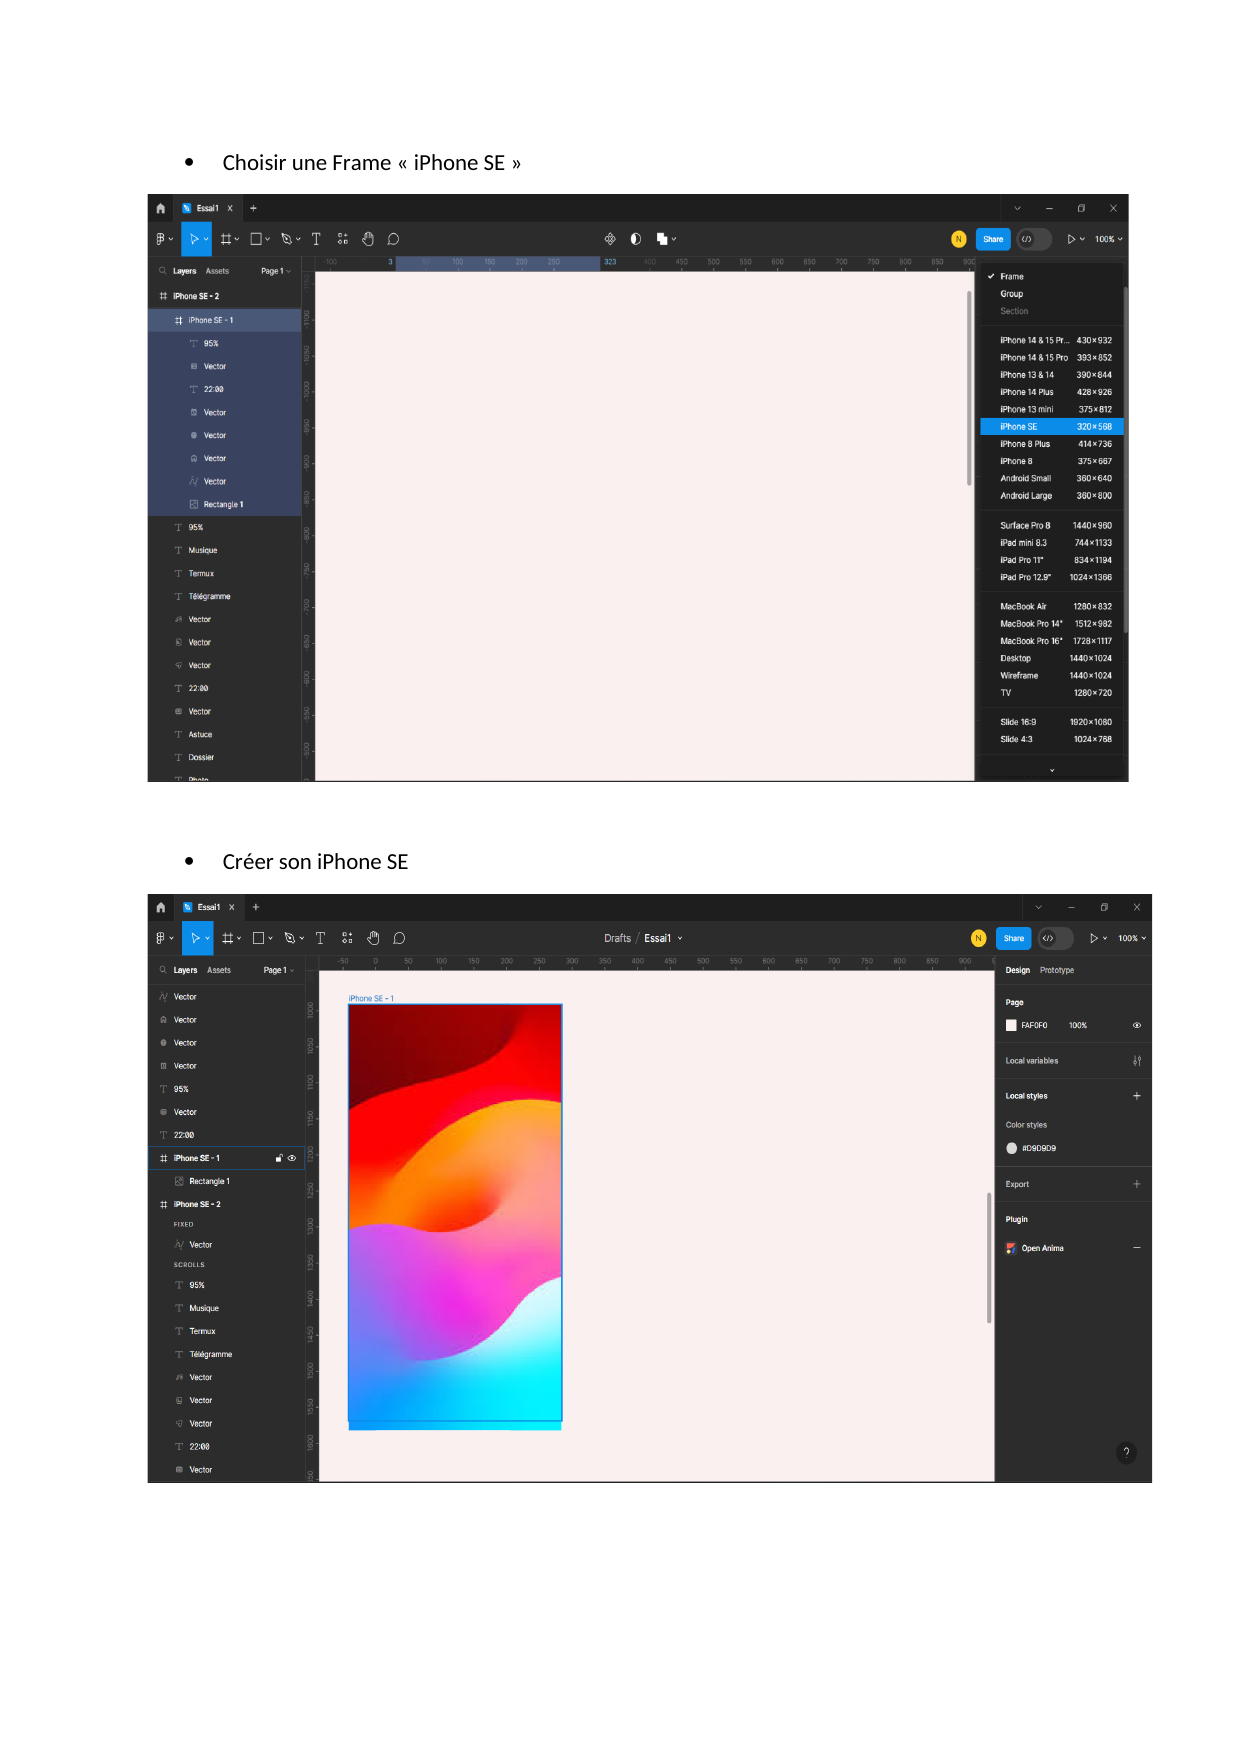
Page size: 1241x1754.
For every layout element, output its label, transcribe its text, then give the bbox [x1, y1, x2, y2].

list Choisir une Frame « iPhone SE » [185, 148, 1093, 176]
picture [147, 194, 1129, 782]
picture [147, 894, 1153, 1483]
list Créer son iPhone SE [185, 847, 1093, 875]
